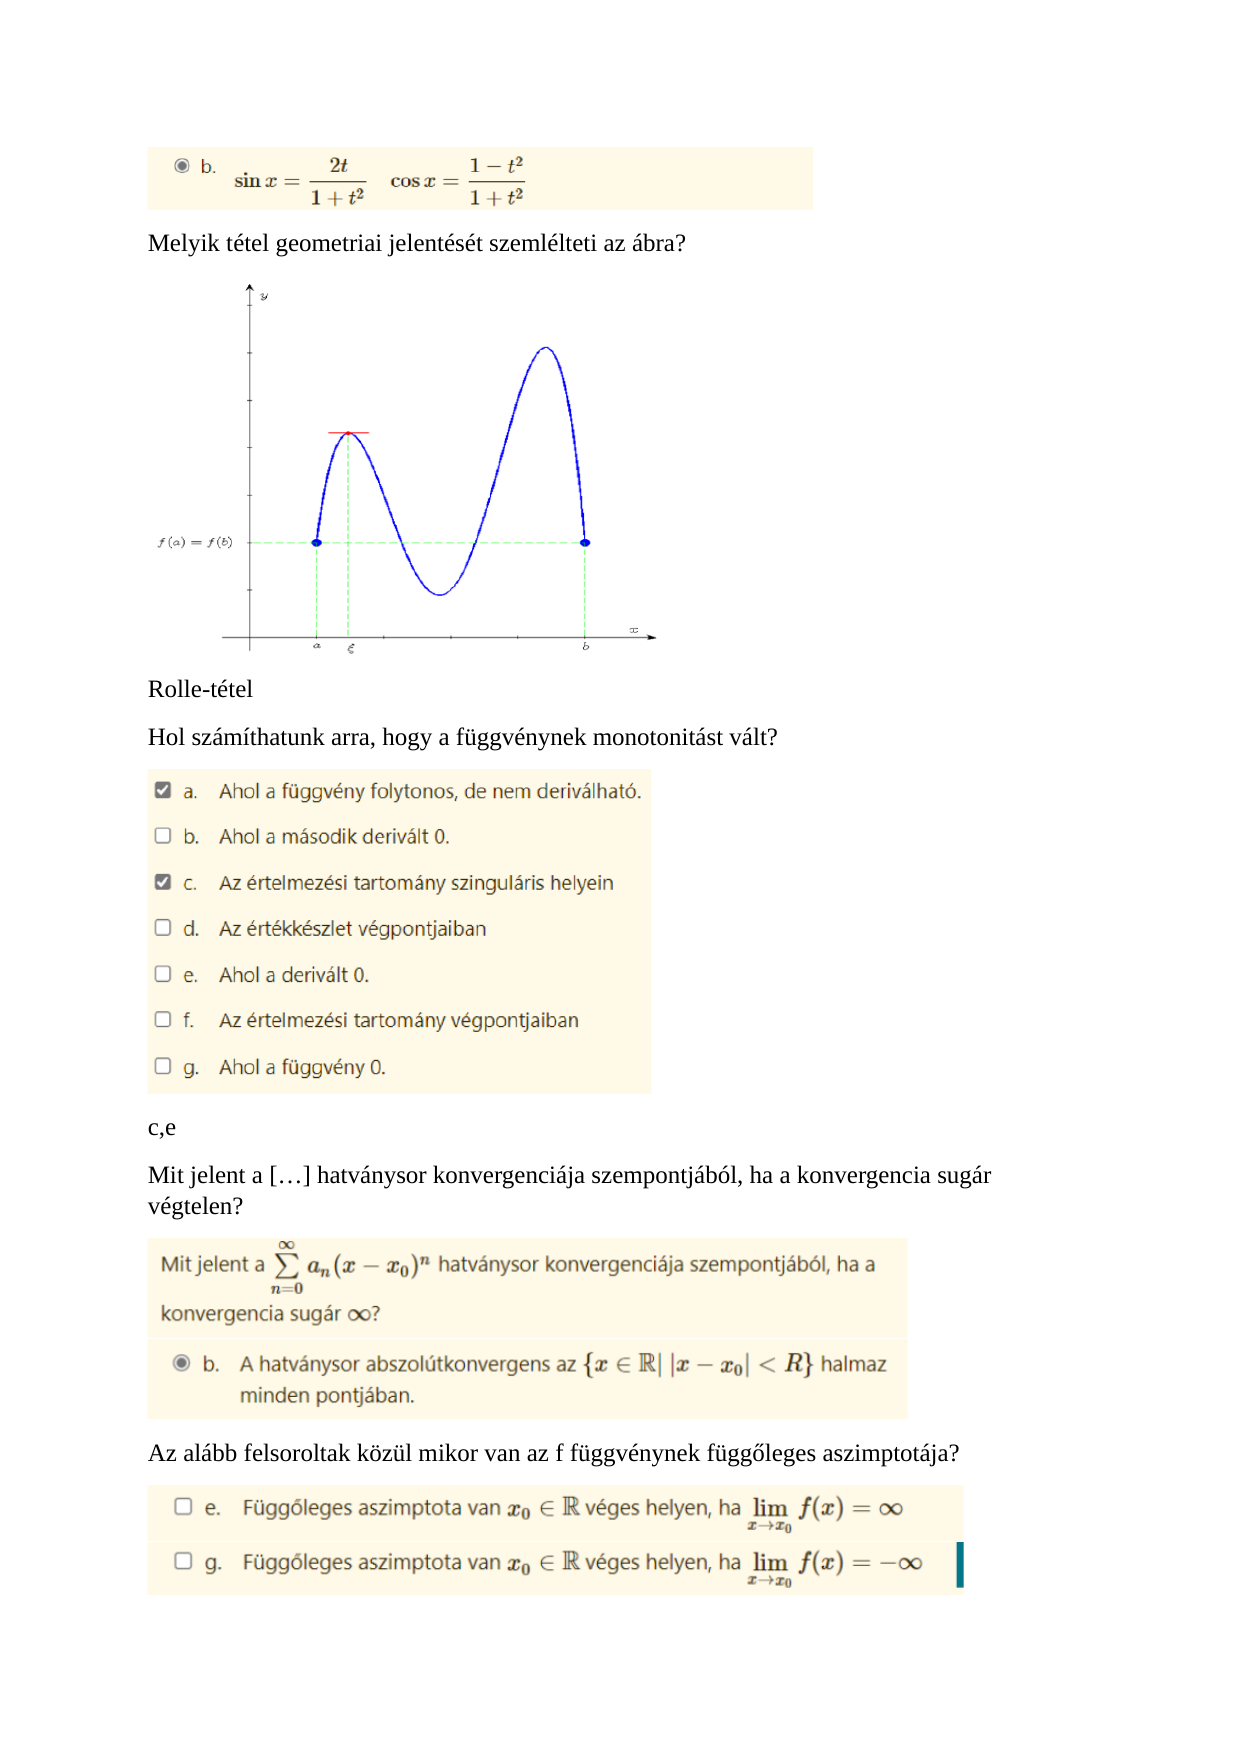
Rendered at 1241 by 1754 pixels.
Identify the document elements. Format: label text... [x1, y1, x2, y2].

picture [147, 1339, 908, 1419]
text Melyik tétel geometriai jelentését szemlélteti az ábra? [148, 228, 1093, 257]
text Az alább felsoroltak közül mikor van az f függvénynek függőleges aszimptotája? [148, 1438, 1093, 1467]
text c,e [148, 1112, 1093, 1141]
picture [147, 275, 665, 656]
picture [147, 1238, 908, 1338]
picture [147, 1542, 964, 1595]
picture [147, 1485, 964, 1541]
picture [147, 147, 813, 210]
text Mit jelent a […] hatványsor konvergenciája szempontjából, ha a konvergencia sugár végtelen? [148, 1160, 1093, 1220]
picture [147, 769, 652, 1094]
text Hol számíthatunk arra, hogy a függvénynek monotonitást vált? [148, 722, 1093, 751]
text Rolle-tétel [148, 674, 1093, 703]
